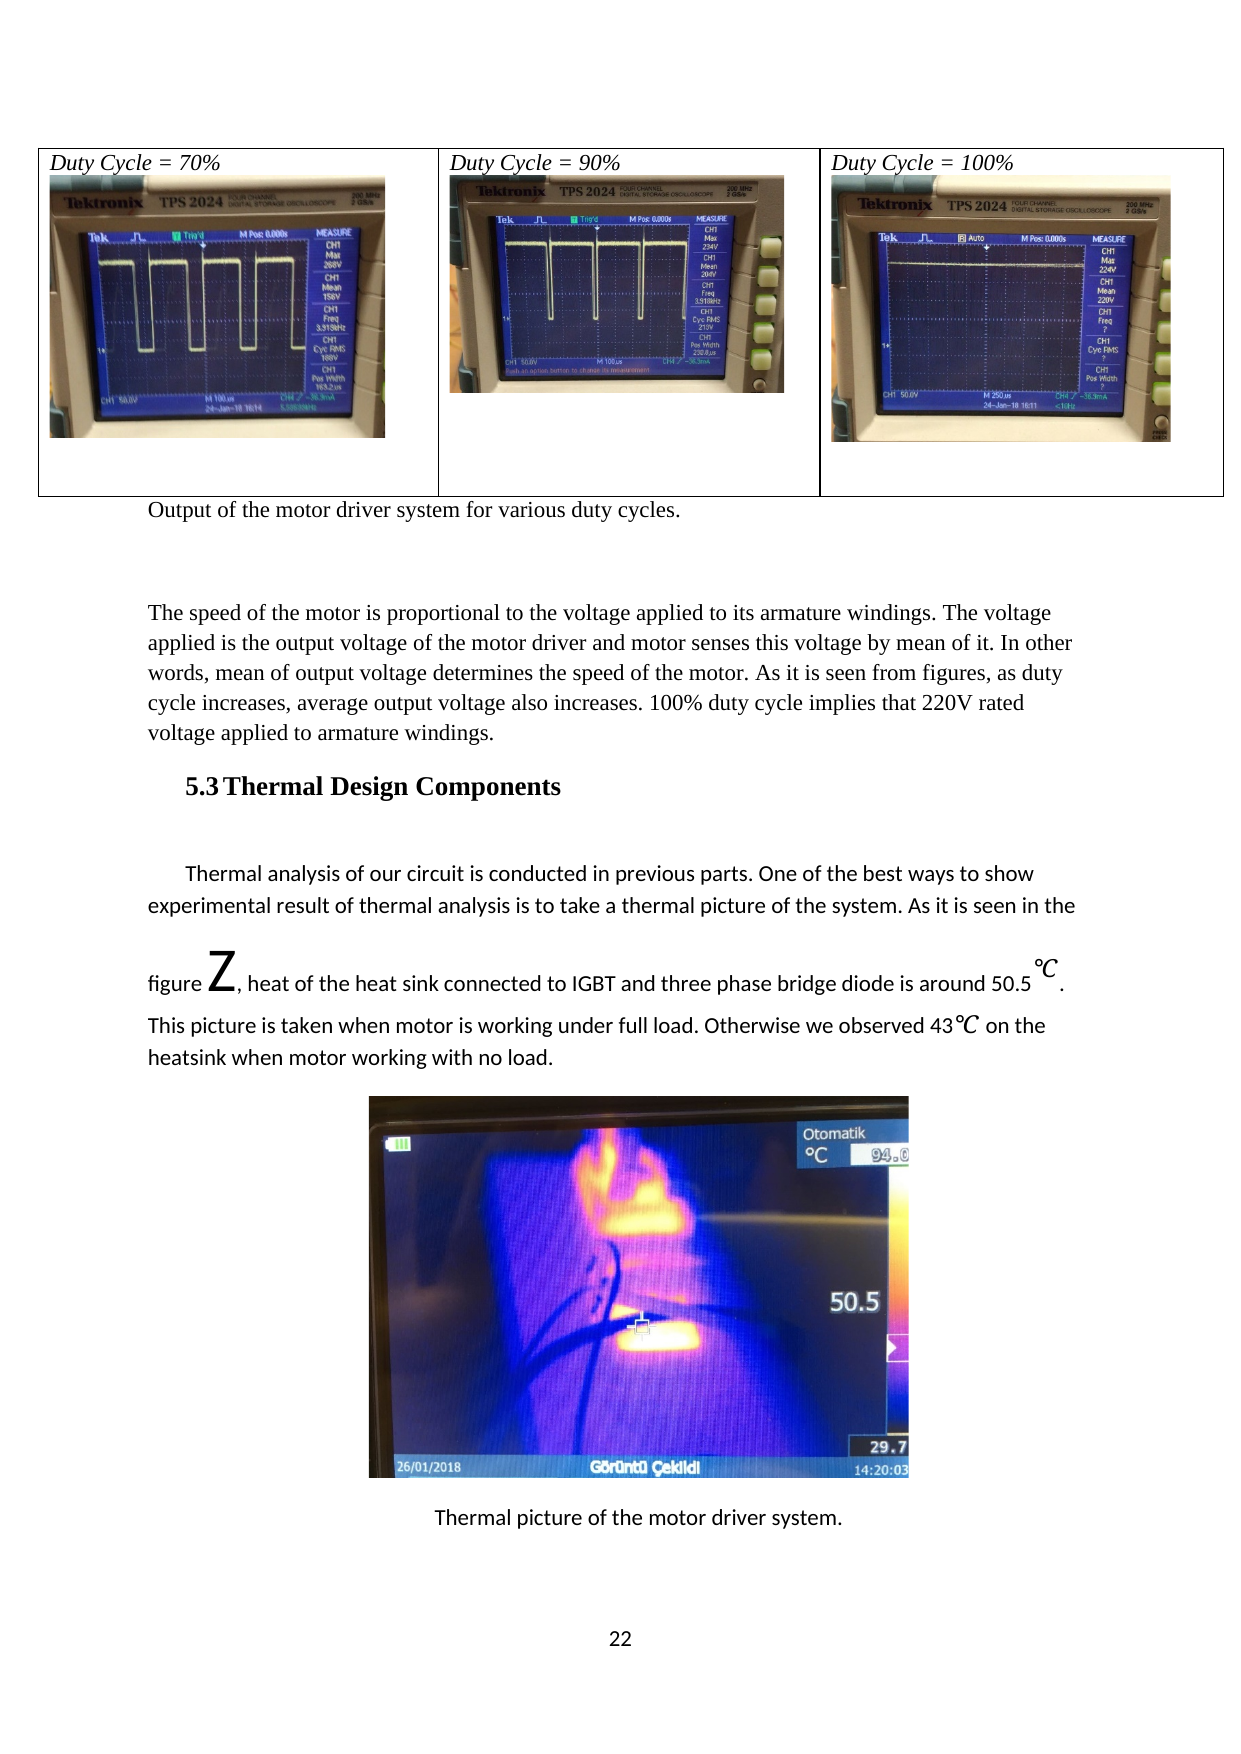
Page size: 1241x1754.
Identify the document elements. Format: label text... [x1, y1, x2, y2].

picture [49, 175, 386, 438]
table_cell Duty Cycle = 70% [39, 149, 438, 496]
picture [831, 175, 1171, 442]
picture [449, 175, 785, 393]
table_cell Duty Cycle = 100% [821, 149, 1223, 496]
text Thermal analysis of our circuit is conducted in previous parts. One of the best ways to show experimental result of thermal analysis is to take a thermal picture of the system. As it is seen in the figure Z, heat of the heat sink connected to IGBT and three phase bridge diode is around 50.5. This picture is taken when motor is working under full load. Otherwise we observed 43 on the heatsink when motor working with no load. [148, 859, 1093, 1072]
text Output of the motor driver system for various duty cycles. [148, 497, 1093, 523]
text The speed of the motor is proportional to the voltage applied to its armature windings. The voltage applied is the output voltage of the motor driver and motor senses this voltage by mean of it. In other words, mean of output voltage determines the speed of the motor. As it is seen from figures, as duty cycle increases, average output voltage also increases. 100% duty cycle implies that 220V rated voltage applied to armature windings. [148, 599, 1093, 746]
subtitle Thermal Design Components [185, 771, 1093, 802]
text Thermal picture of the motor driver system. [148, 1503, 1093, 1531]
table_cell Duty Cycle = 90% [439, 149, 819, 496]
picture [368, 1096, 909, 1478]
